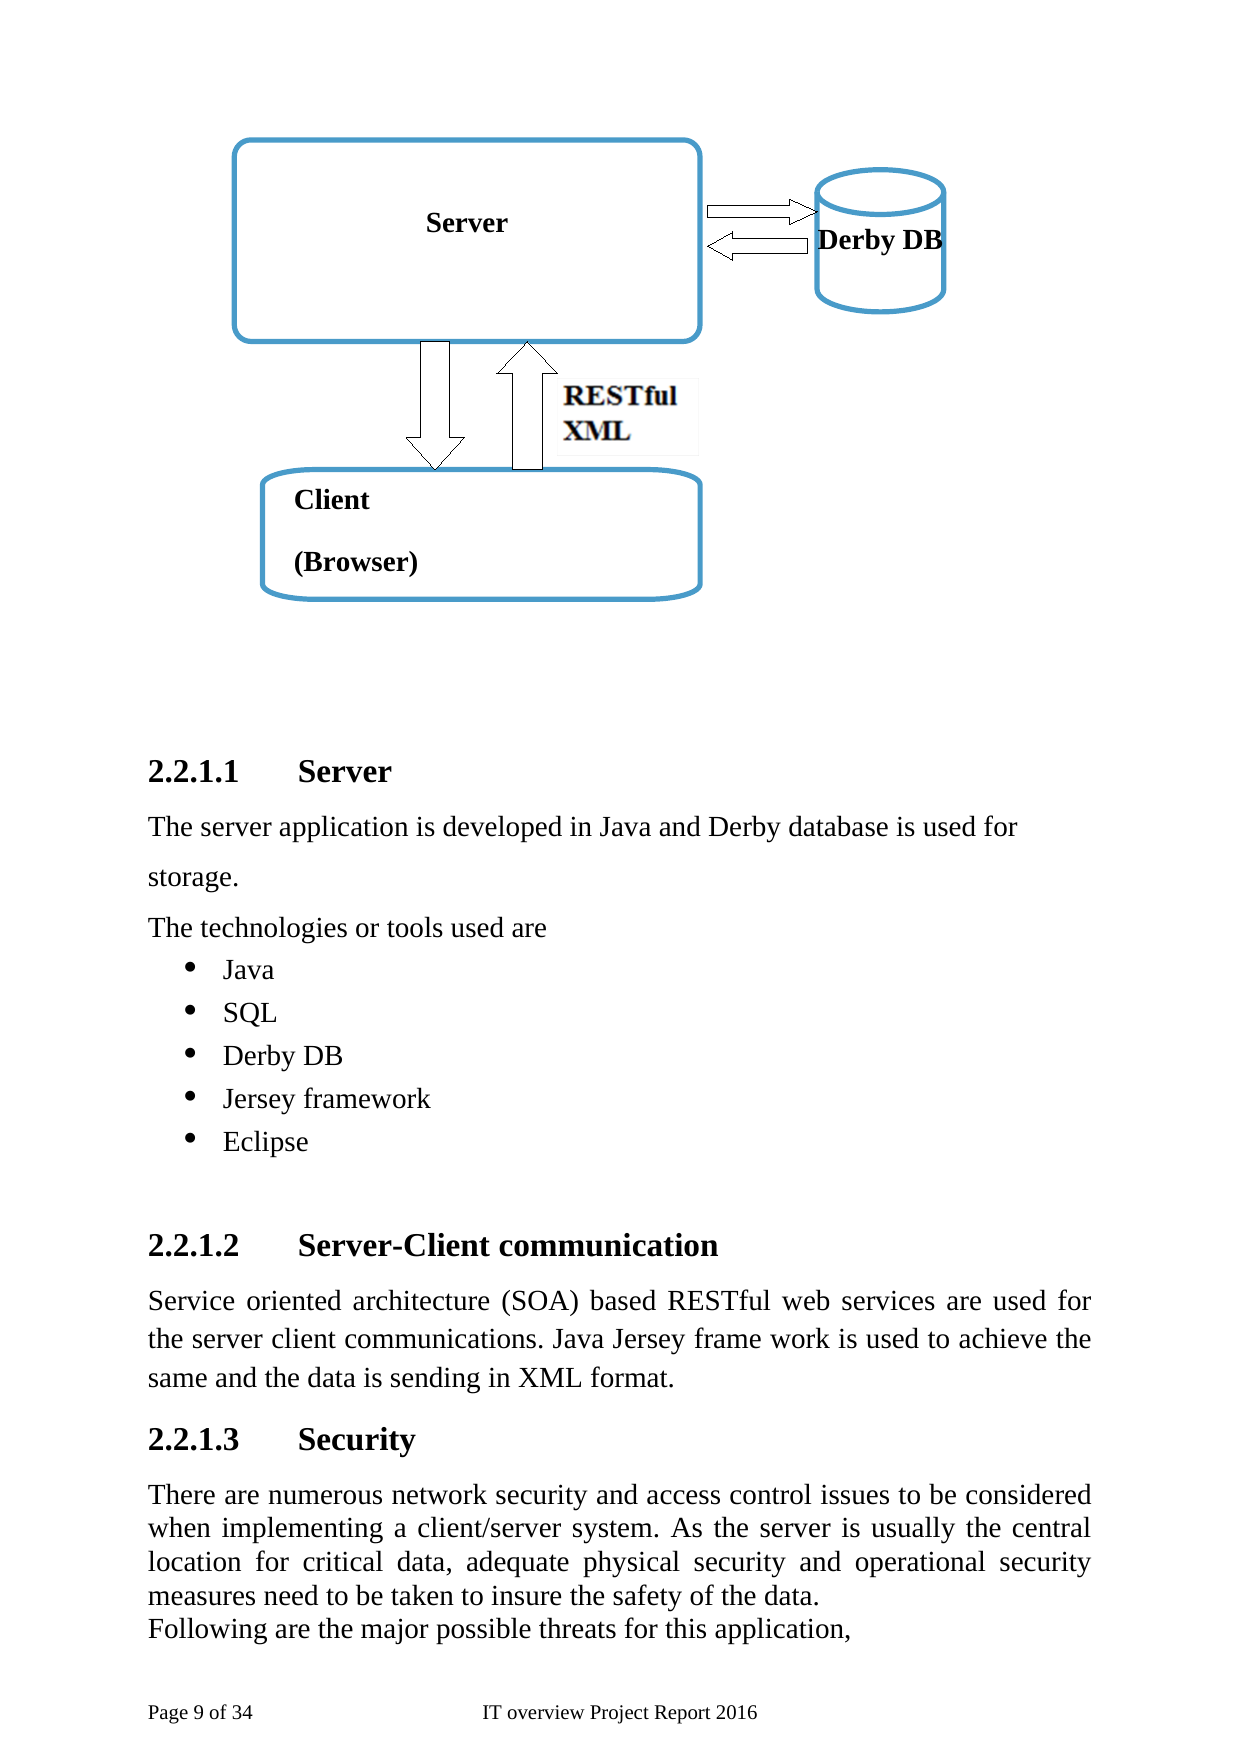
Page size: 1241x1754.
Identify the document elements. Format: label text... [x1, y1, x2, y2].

text Following are the major possible threats for this application, [148, 1611, 1093, 1645]
subtitle Server-Client communication [148, 1226, 1093, 1264]
text The server application is developed in Java and Derby database is used for storage. [148, 809, 1093, 893]
picture [555, 376, 701, 458]
list Derby DB [185, 1036, 1093, 1072]
list Jersey framework [185, 1079, 1093, 1114]
list Java [185, 950, 1093, 986]
list Eclipse [185, 1122, 1093, 1157]
subtitle Security [148, 1419, 1093, 1458]
text Service oriented architecture (SOA) based RESTful web services are used for the server client communications. Java Jersey frame work is used to achieve the same and the data is sending in XML format. [148, 1283, 1093, 1394]
list SQL [185, 993, 1093, 1029]
text The technologies or tools used are [148, 910, 1093, 943]
text There are numerous network security and access control issues to be considered when implementing a client/server system. As the server is usually the central location for critical data, adequate physical security and operational security measures need to be taken to insure the safety of the data. [148, 1477, 1093, 1611]
subtitle Server [148, 752, 1093, 790]
